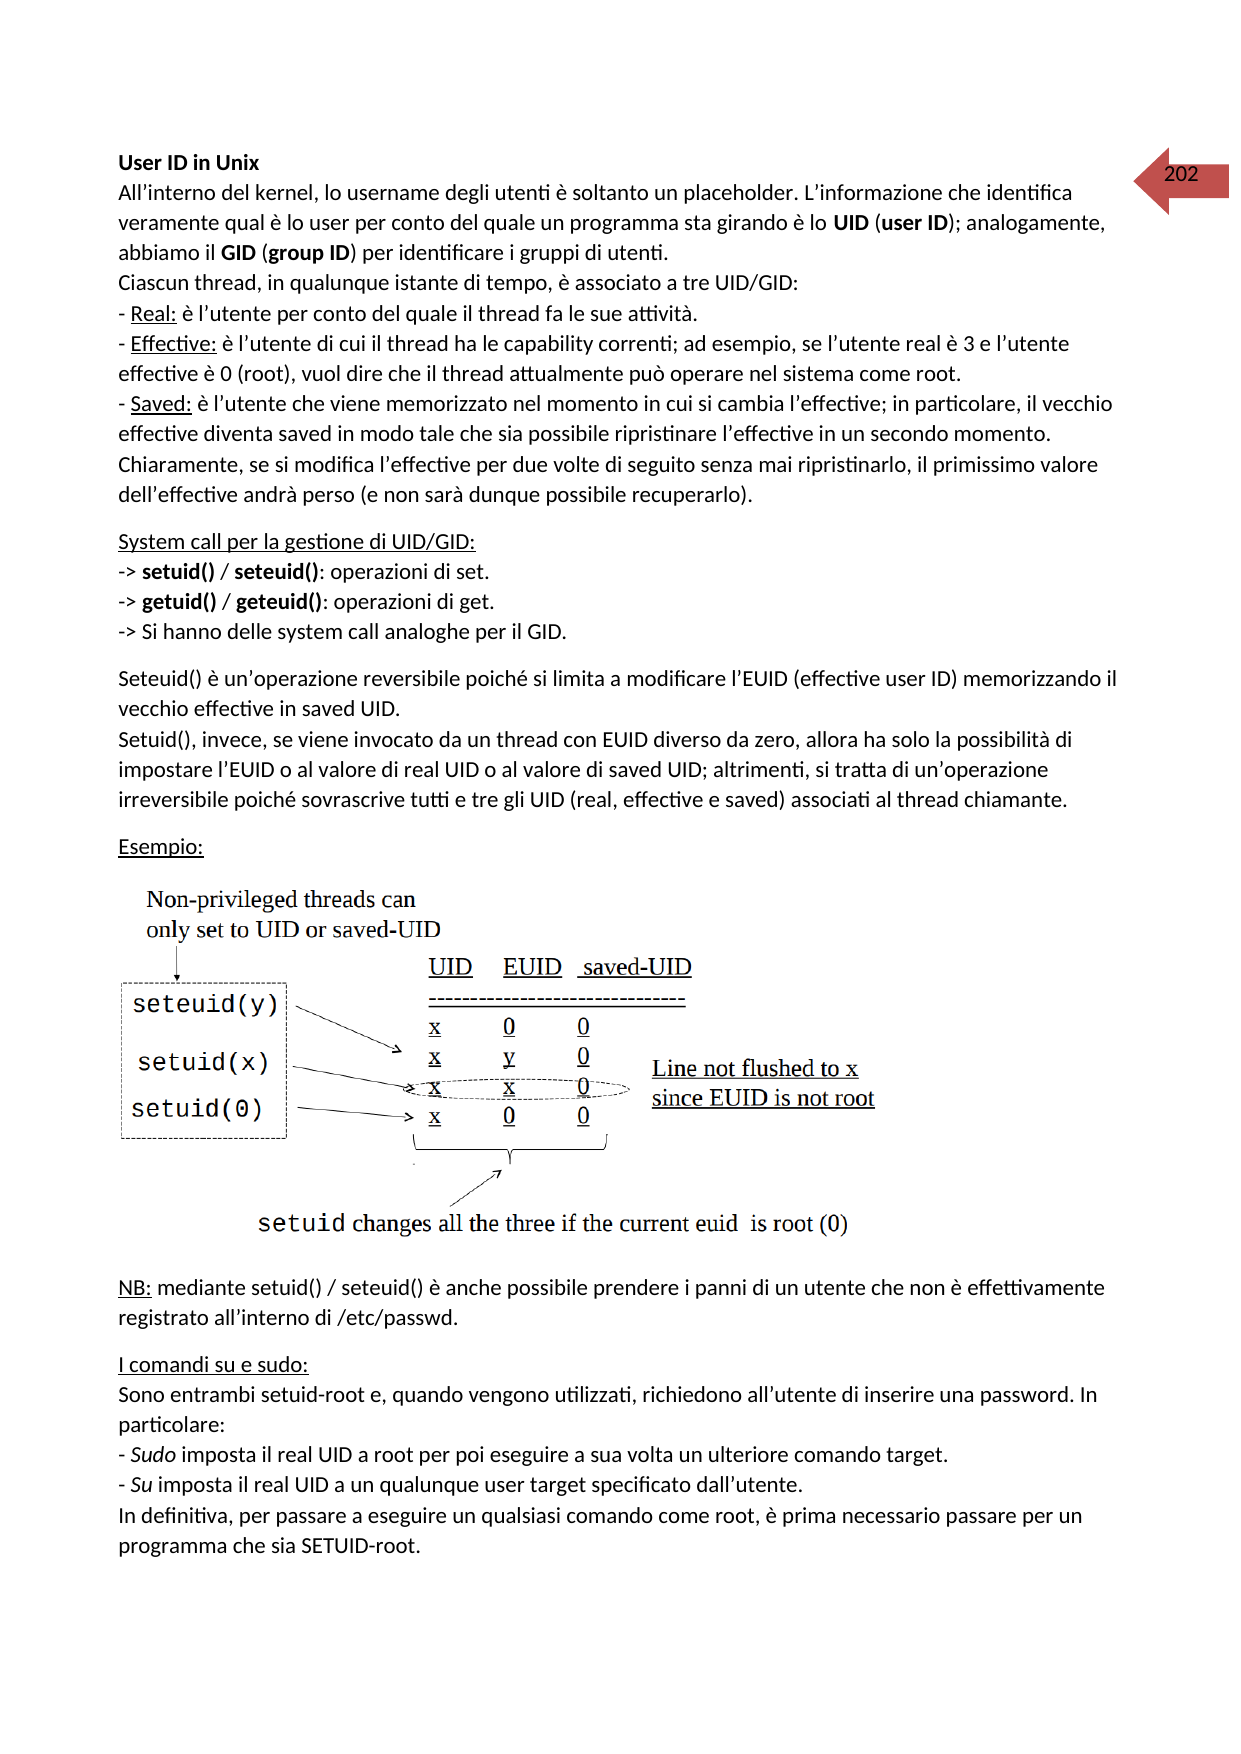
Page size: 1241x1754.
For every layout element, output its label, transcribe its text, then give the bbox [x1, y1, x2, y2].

text Esempio: [118, 832, 1122, 860]
picture [118, 878, 897, 1254]
text User ID in Unix All’interno del kernel, lo username degli utenti è soltanto un placeholder. L’informazione che identifica veramente qual è lo user per conto del quale un programma sta girando è lo UID (user ID); analogamente, abbiamo il GID (group ID) per identificare i gruppi di utenti. Ciascun thread, in qualunque istante di tempo, è associato a tre UID/GID: - Real: è l’utente per conto del quale il thread fa le sue attività. - Effective: è l’utente di cui il thread ha le capability correnti; ad esempio, se l’utente real è 3 e l’utente effective è 0 (root), vuol dire che il thread attualmente può operare nel sistema come root. - Saved: è l’utente che viene memorizzato nel momento in cui si cambia l’effective; in particolare, il vecchio effective diventa saved in modo tale che sia possibile ripristinare l’effective in un secondo momento. Chiaramente, se si modifica l’effective per due volte di seguito senza mai ripristinarlo, il primissimo valore dell’effective andrà perso (e non sarà dunque possibile recuperarlo). [118, 148, 1122, 508]
text System call per la gestione di UID/GID: -> setuid() / seteuid(): operazioni di set. -> getuid() / geteuid(): operazioni di get. -> Si hanno delle system call analoghe per il GID. [118, 527, 1122, 645]
text I comandi su e sudo: Sono entrambi setuid-root e, quando vengono utilizzati, richiedono all’utente di inserire una password. In particolare: - Sudo imposta il real UID a root per poi eseguire a sua volta un ulteriore comando target. - Su imposta il real UID a un qualunque user target specificato dall’utente. In definitiva, per passare a eseguire un qualsiasi comando come root, è prima necessario passare per un programma che sia SETUID-root. [118, 1350, 1122, 1559]
text Seteuid() è un’operazione reversibile poiché si limita a modificare l’EUID (effective user ID) memorizzando il vecchio effective in saved UID. Setuid(), invece, se viene invocato da un thread con EUID diverso da zero, allora ha solo la possibilità di impostare l’EUID o al valore di real UID o al valore di saved UID; altrimenti, si tratta di un’operazione irreversibile poiché sovrascrive tutti e tre gli UID (real, effective e saved) associati al thread chiamante. [118, 664, 1122, 813]
text NB: mediante setuid() / seteuid() è anche possibile prendere i panni di un utente che non è effettivamente registrato all’interno di /etc/passwd. [118, 1273, 1122, 1331]
